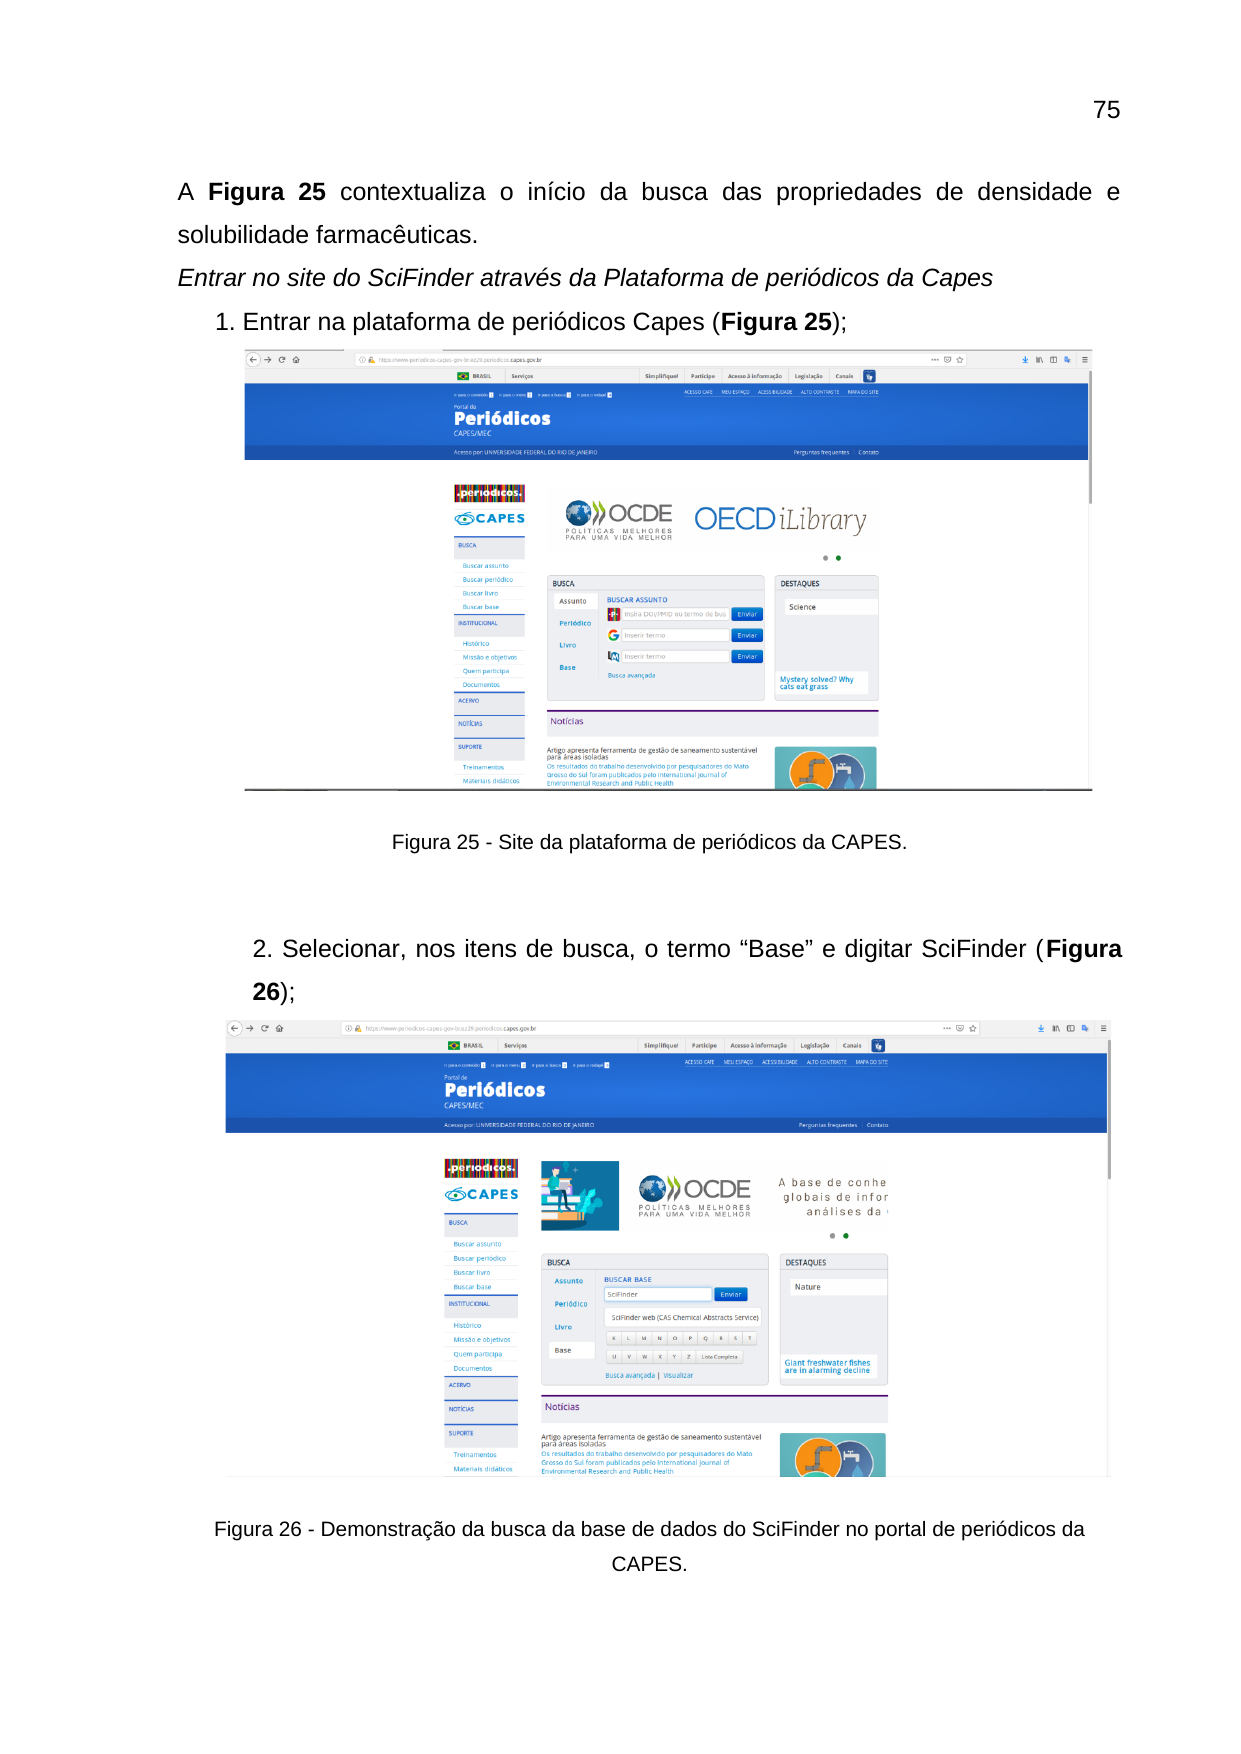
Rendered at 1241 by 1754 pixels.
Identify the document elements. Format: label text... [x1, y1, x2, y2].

text A Figura 25 contextualiza o início da busca das propriedades de densidade e solubilidade farmacêuticas. [177, 177, 1122, 249]
text 1. Entrar na plataforma de periódicos Capes (Figura 25); [215, 307, 1122, 335]
text Entrar no site do SciFinder através da Plataforma de periódicos da Capes [177, 263, 1122, 292]
list 2. Selecionar, nos itens de busca, o termo “Base” e digitar SciFinder (Figura 26); [252, 934, 1122, 1006]
picture [244, 349, 1093, 791]
picture [225, 1020, 1112, 1477]
